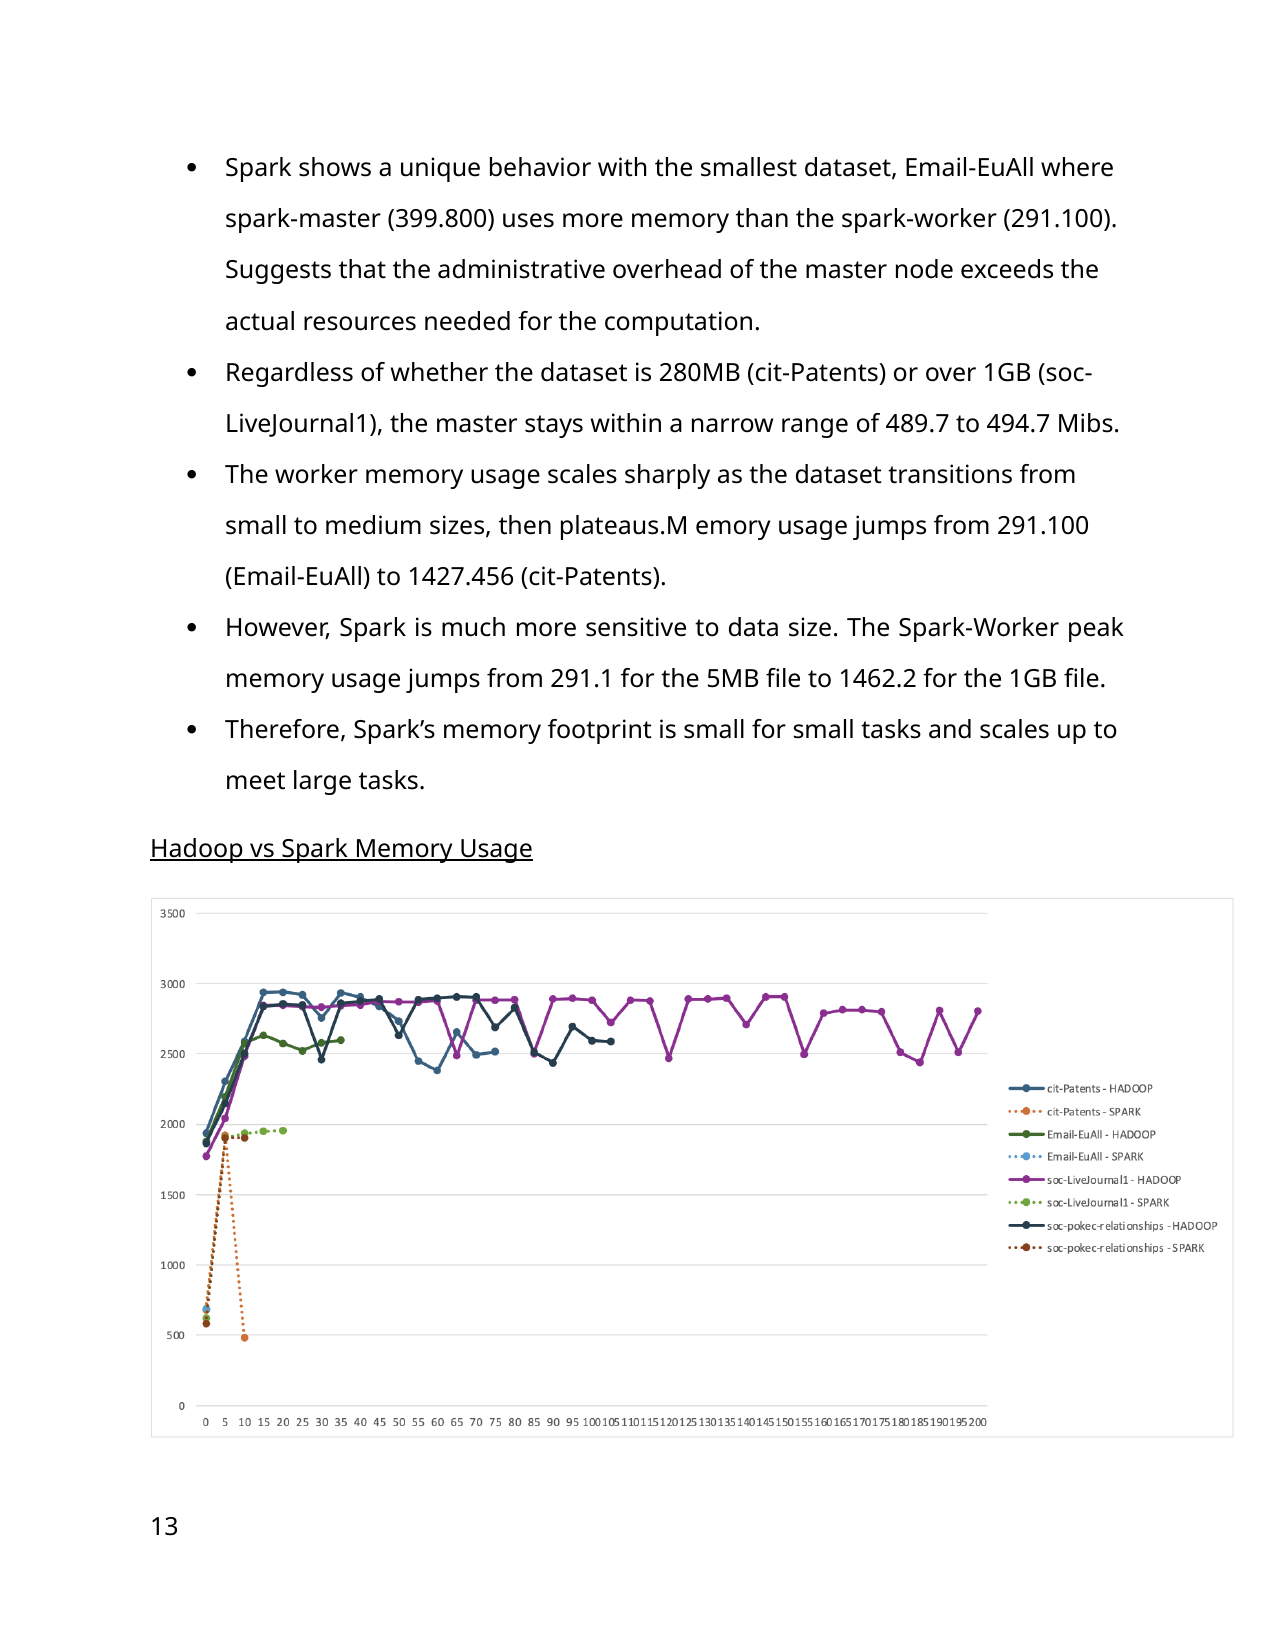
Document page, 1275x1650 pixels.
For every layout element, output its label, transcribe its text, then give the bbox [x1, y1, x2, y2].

list Spark shows a unique behavior with the smallest dataset, Email-EuAll where spark-master (399.800) uses more memory than the spark-worker (291.100). Suggests that the administrative overhead of the master node exceeds the actual resources needed for the computation. [187, 150, 1125, 337]
list The worker memory usage scales sharply as the dataset transitions from small to medium sizes, then plateaus.M emory usage jumps from 291.100 (Email-EuAll) to 1427.456 (cit-Patents). [187, 456, 1125, 592]
list Regardless of whether the dataset is 280MB (cit-Patents) or over 1GB (soc-LiveJournal1), the master stays within a narrow range of 489.7 to 494.7 Mibs. [187, 354, 1125, 439]
list Therefore, Spark’s memory footprint is small for small tasks and scales up to meet large tasks. [187, 711, 1125, 797]
text Hadoop vs Spark Memory Usage [150, 830, 1125, 864]
list However, Spark is much more sensitive to data size. The Spark-Worker peak memory usage jumps from 291.1 for the 5MB file to 1462.2 for the 1GB file. [187, 609, 1125, 694]
picture [150, 897, 1234, 1438]
